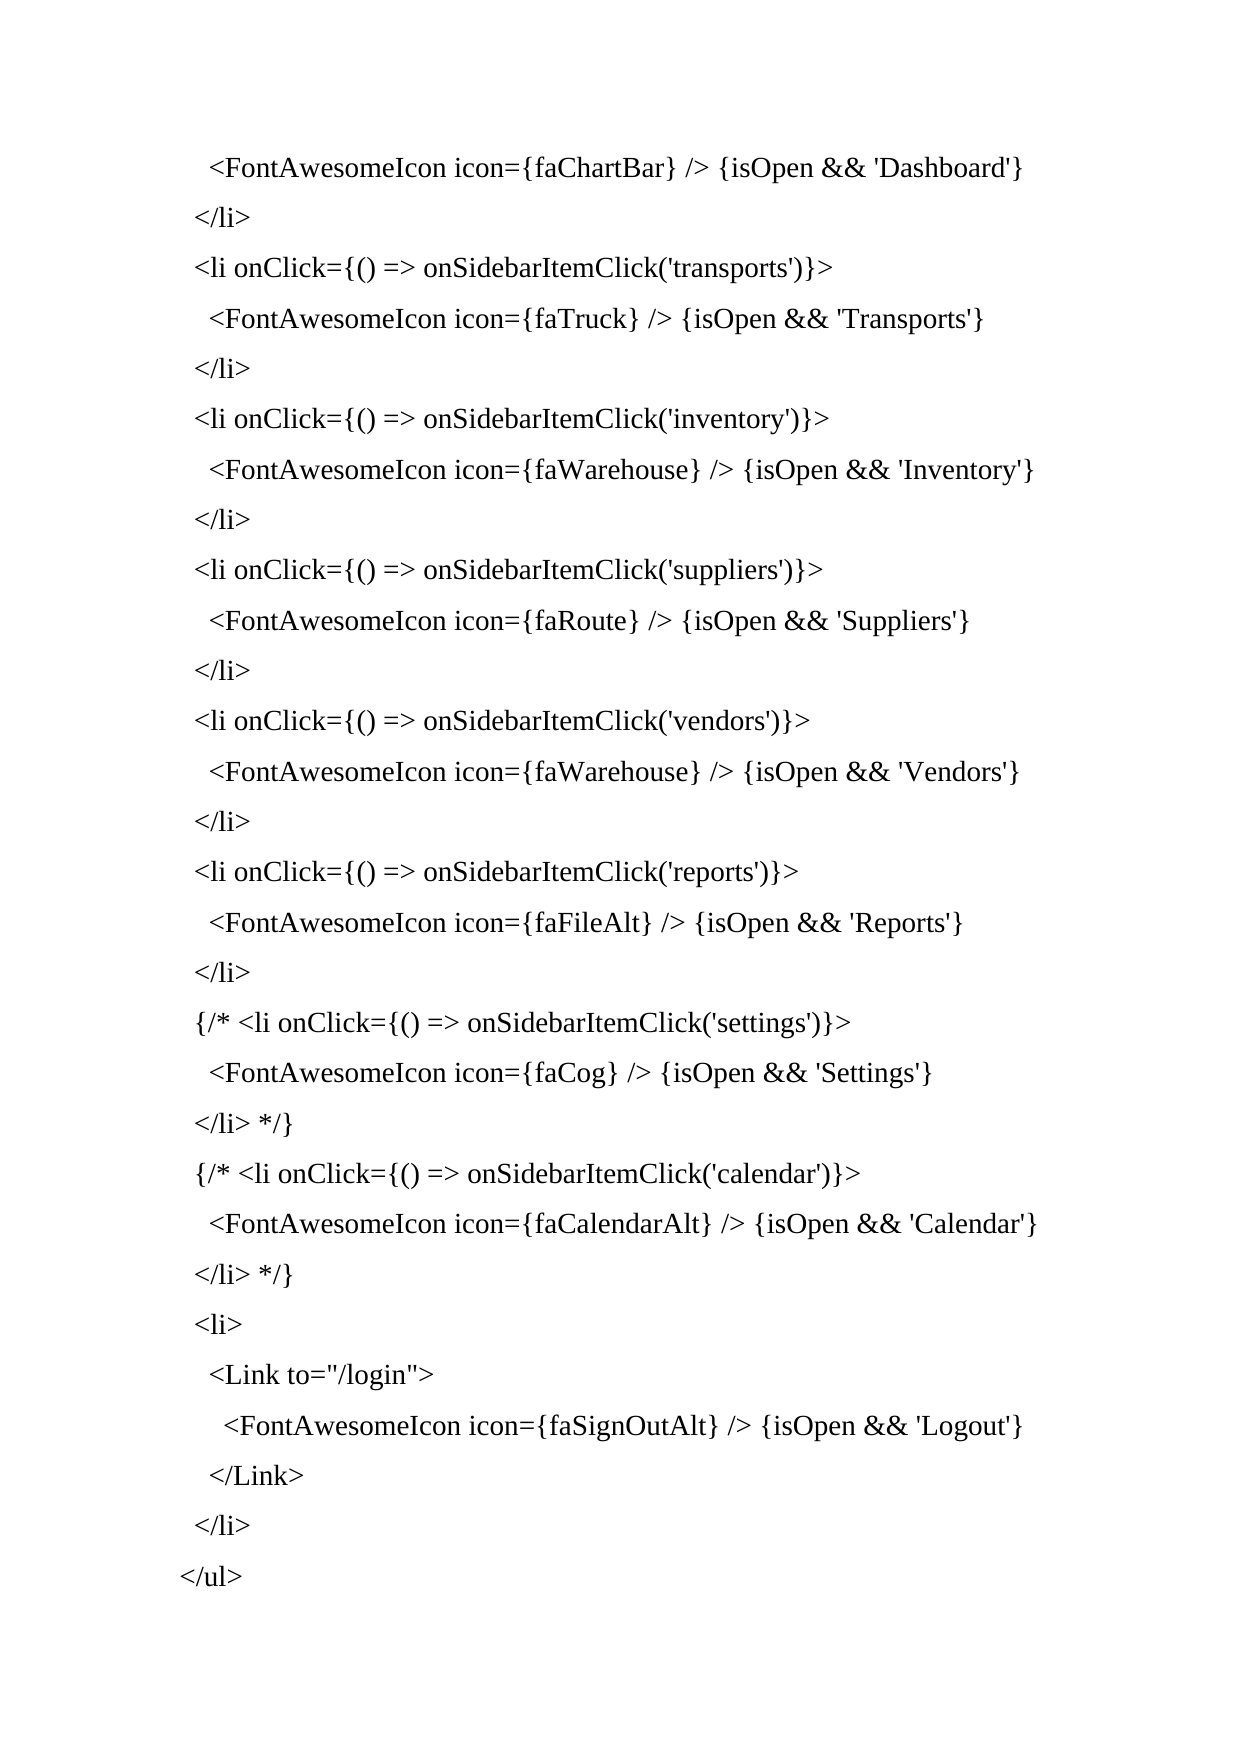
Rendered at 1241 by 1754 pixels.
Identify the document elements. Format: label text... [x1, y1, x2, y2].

text </li> */} [150, 1106, 1090, 1139]
text <li onClick={() => onSidebarItemClick('inventory')}> [150, 402, 1090, 435]
text <FontAwesomeIcon icon={faChartBar} /> {isOpen && 'Dashboard'} [150, 150, 1090, 183]
text <li onClick={() => onSidebarItemClick('transports')}> [150, 251, 1090, 284]
text <li onClick={() => onSidebarItemClick('reports')}> [150, 854, 1090, 888]
text <Link to="/login"> [150, 1357, 1090, 1391]
text <li> [150, 1307, 1090, 1341]
text <FontAwesomeIcon icon={faCog} /> {isOpen && 'Settings'} [150, 1056, 1090, 1089]
text </li> [150, 804, 1090, 838]
text {/* <li onClick={() => onSidebarItemClick('calendar')}> [150, 1156, 1090, 1190]
text </li> [150, 502, 1090, 536]
text <FontAwesomeIcon icon={faSignOutAlt} /> {isOpen && 'Logout'} [150, 1408, 1090, 1441]
text <FontAwesomeIcon icon={faCalendarAlt} /> {isOpen && 'Calendar'} [150, 1207, 1090, 1240]
text </li> [150, 351, 1090, 385]
text <FontAwesomeIcon icon={faFileAlt} /> {isOpen && 'Reports'} [150, 905, 1090, 938]
text </Link> [150, 1458, 1090, 1492]
text <li onClick={() => onSidebarItemClick('vendors')}> [150, 703, 1090, 737]
text </li> */} [150, 1257, 1090, 1290]
text </li> [150, 200, 1090, 234]
text <FontAwesomeIcon icon={faWarehouse} /> {isOpen && 'Inventory'} [150, 452, 1090, 485]
text <FontAwesomeIcon icon={faRoute} /> {isOpen && 'Suppliers'} [150, 603, 1090, 636]
text </li> [150, 653, 1090, 687]
text <FontAwesomeIcon icon={faWarehouse} /> {isOpen && 'Vendors'} [150, 754, 1090, 787]
text </li> [150, 1508, 1090, 1542]
text </li> [150, 955, 1090, 988]
text <li onClick={() => onSidebarItemClick('suppliers')}> [150, 552, 1090, 586]
text {/* <li onClick={() => onSidebarItemClick('settings')}> [150, 1005, 1090, 1039]
text <FontAwesomeIcon icon={faTruck} /> {isOpen && 'Transports'} [150, 301, 1090, 334]
text </ul> [150, 1559, 1090, 1592]
